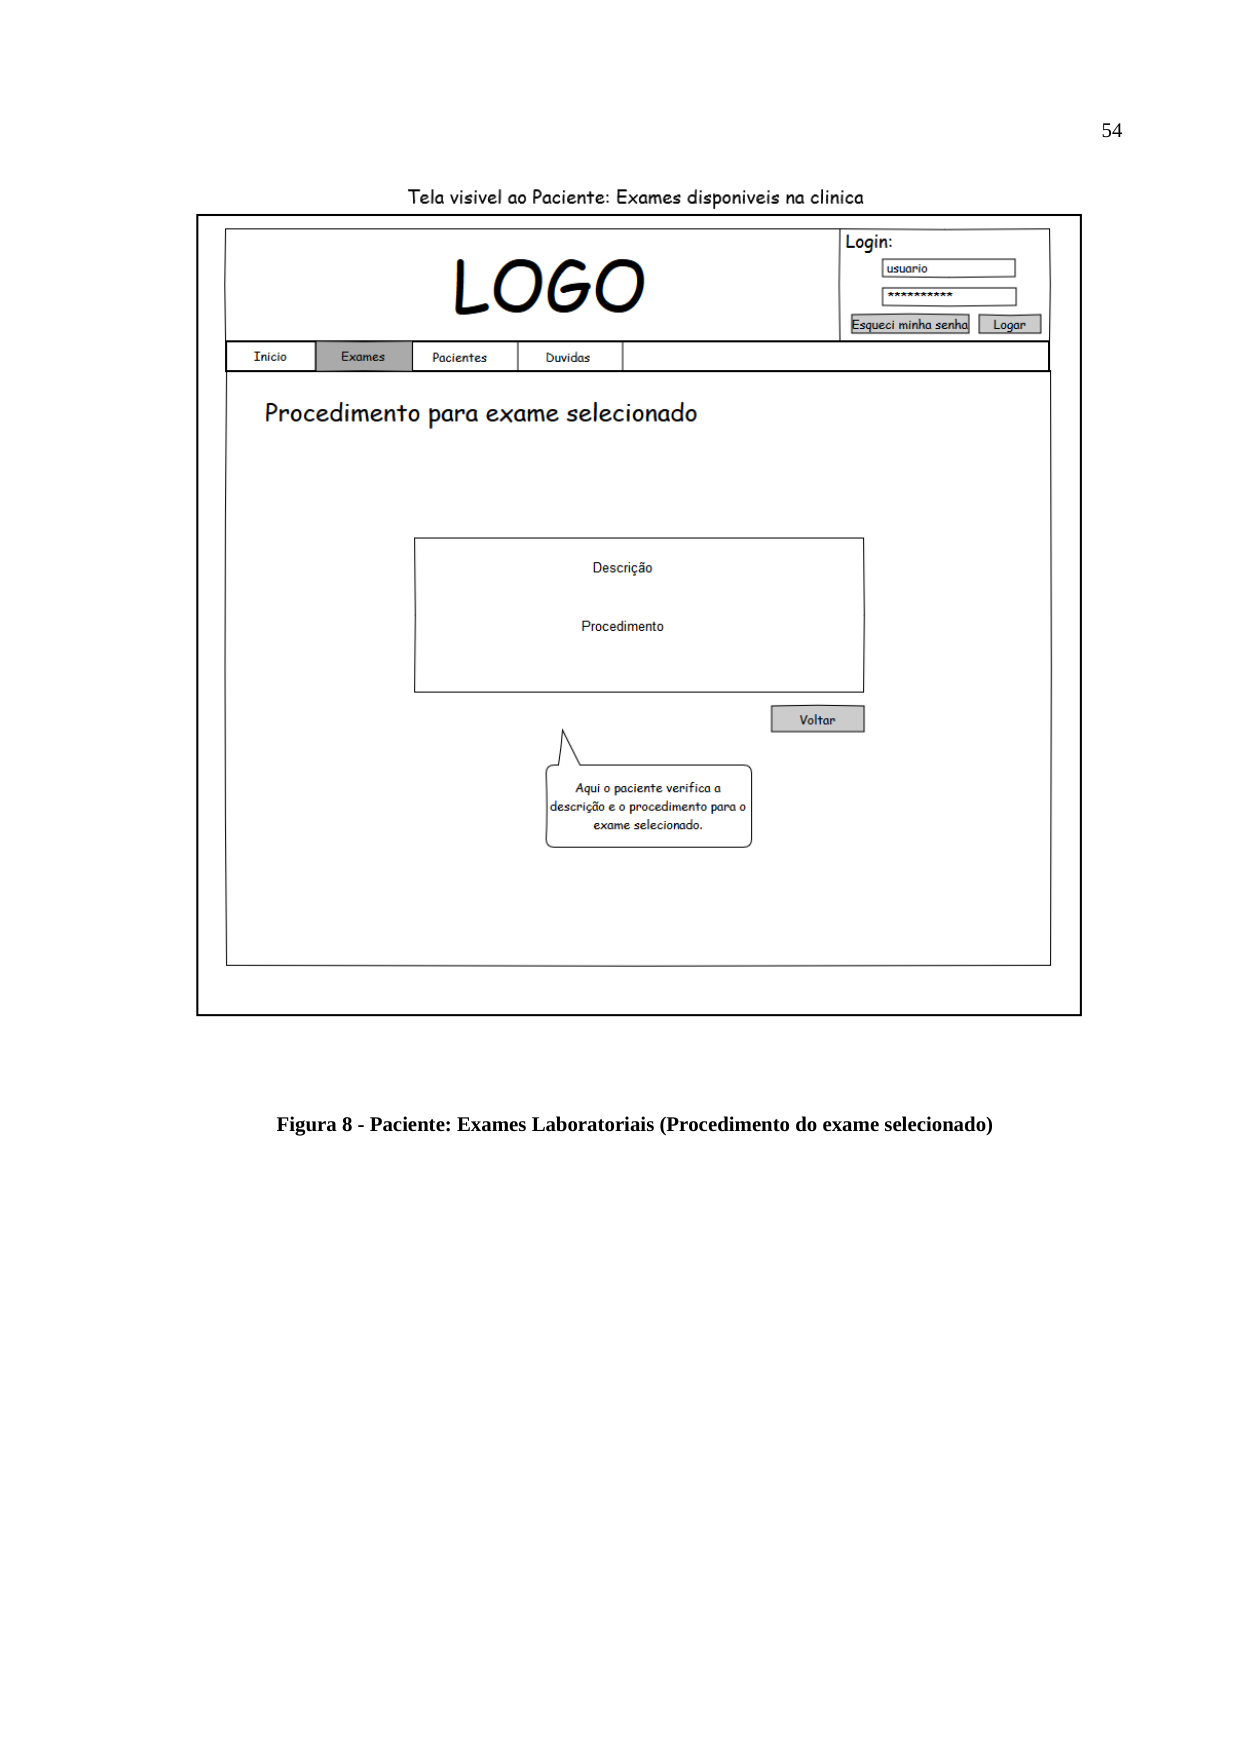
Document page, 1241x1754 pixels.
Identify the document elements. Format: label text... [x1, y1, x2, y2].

picture [147, 177, 1122, 1085]
